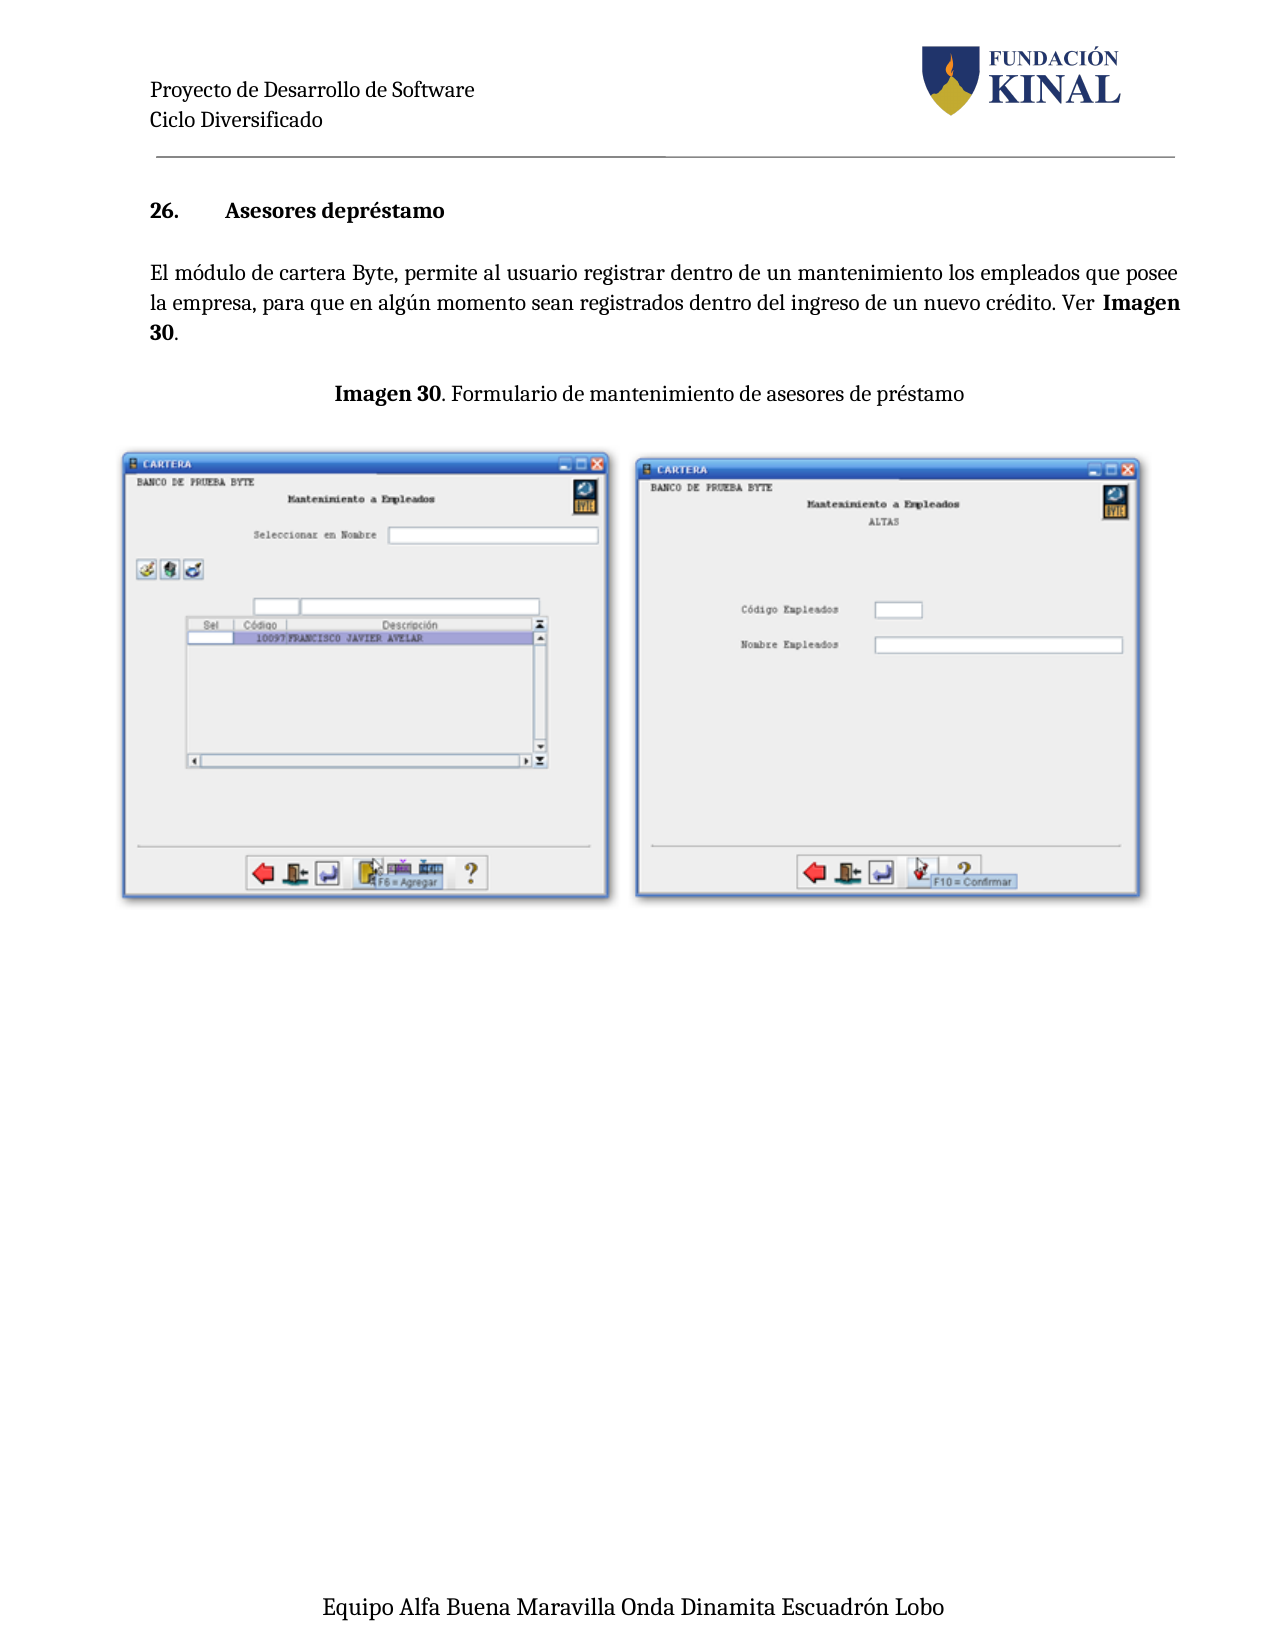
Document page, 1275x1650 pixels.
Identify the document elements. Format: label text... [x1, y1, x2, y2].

picture [115, 445, 622, 910]
text Imagen 30. Formulario de mantenimiento de asesores de préstamo [334, 381, 1194, 407]
text El módulo de cartera Byte, permite al usuario registrar dentro de un mantenimiento los empleados que posee la empresa, para que en algún momento sean registrados dentro del ingreso de un nuevo crédito. Ver Imagen 30. [150, 259, 1181, 346]
picture [918, 43, 1125, 119]
picture [628, 451, 1155, 910]
subtitle Asesores depréstamo [150, 198, 1194, 224]
